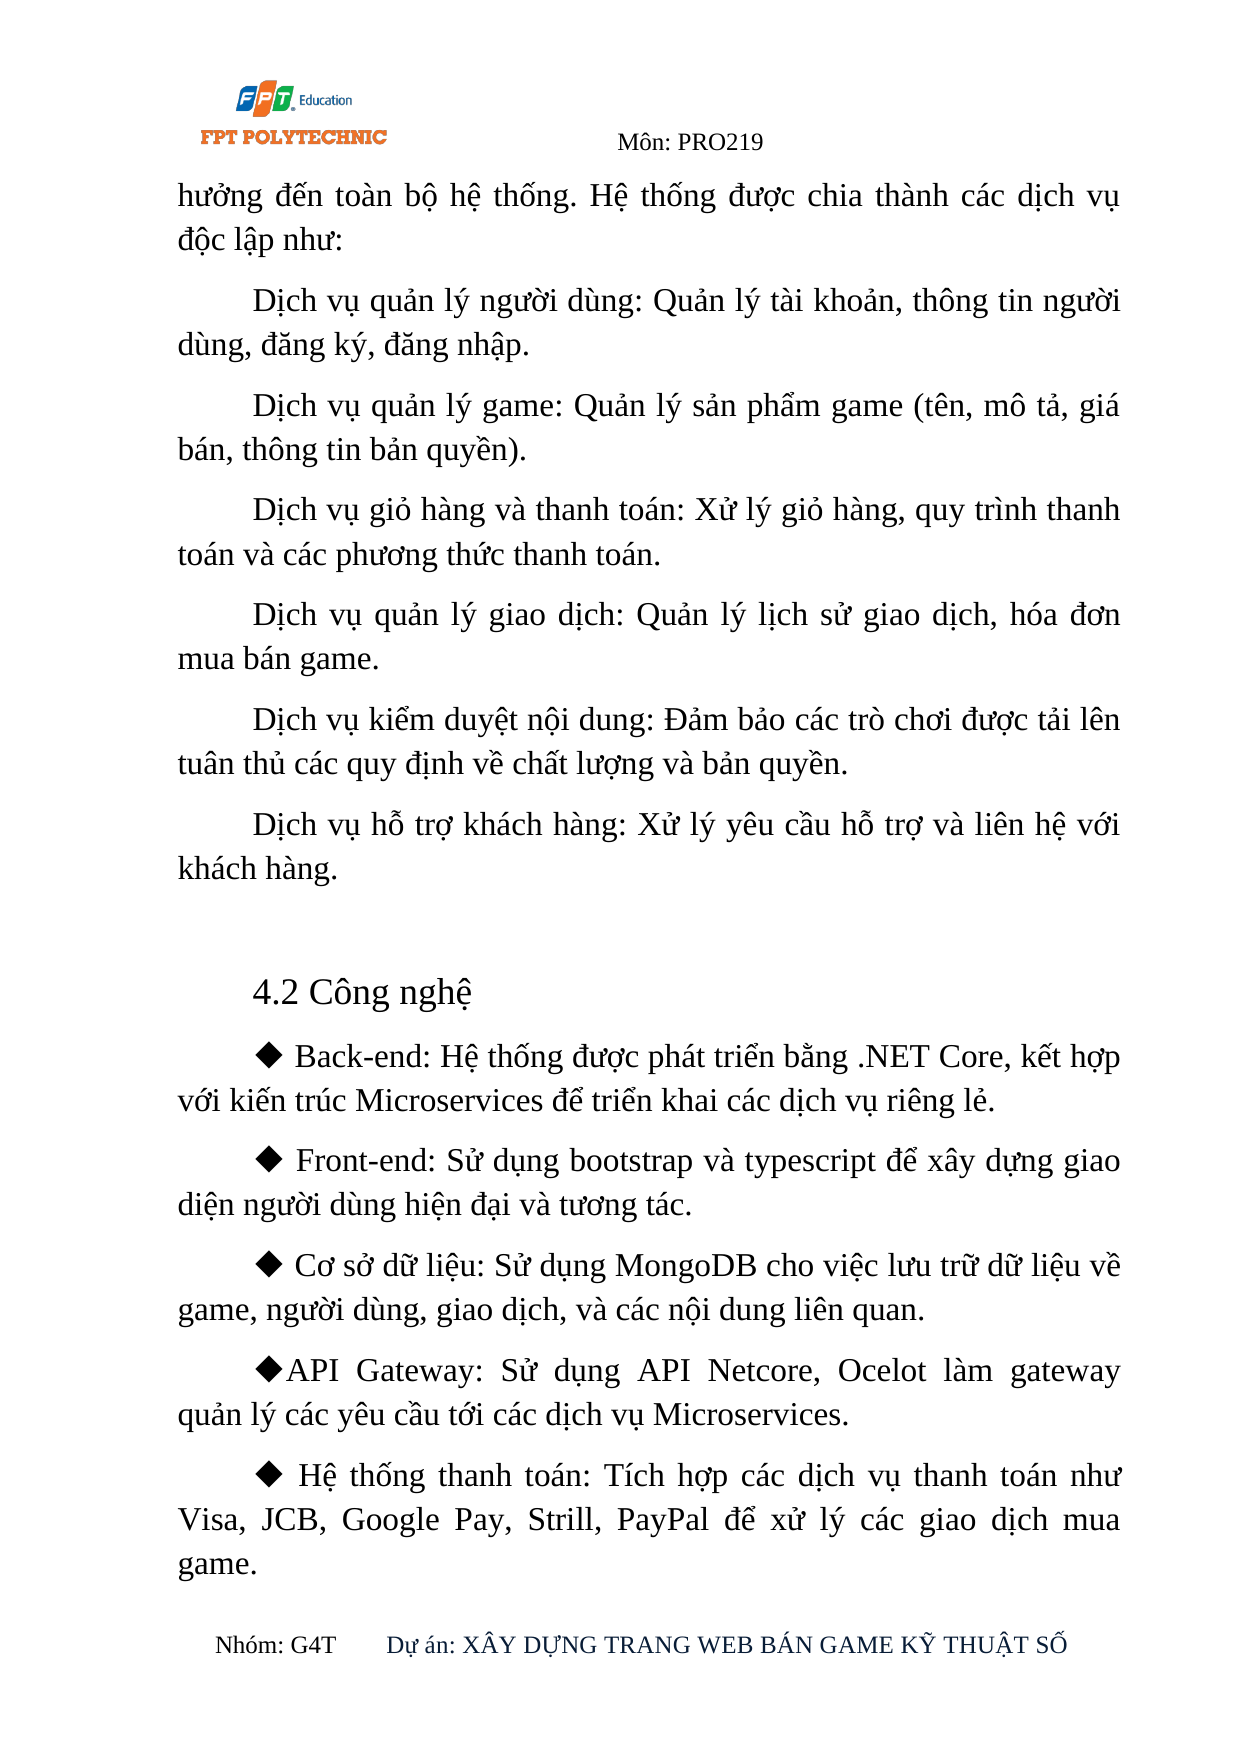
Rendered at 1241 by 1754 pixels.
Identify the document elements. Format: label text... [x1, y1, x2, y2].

list Front-end: Sử dụng bootstrap và typescript để xây dựng giao diện người dùng hiện đại và tương tác. [177, 1141, 1122, 1223]
list Dịch vụ hỗ trợ khách hàng: Xử lý yêu cầu hỗ trợ và liên hệ với khách hàng. [177, 804, 1122, 886]
list Dịch vụ quản lý người dùng: Quản lý tài khoản, thông tin người dùng, đăng ký, đăng nhập. [177, 280, 1122, 362]
picture [194, 75, 393, 150]
list Dịch vụ giỏ hàng và thanh toán: Xử lý giỏ hàng, quy trình thanh toán và các phương thức thanh toán. [177, 490, 1122, 572]
list Hệ thống thanh toán: Tích hợp các dịch vụ thanh toán như Visa, JCB, Google Pay, Strill, PayPal để xử lý các giao dịch mua game. [177, 1455, 1122, 1581]
list API Gateway: Sử dụng API Netcore, Ocelot làm gateway quản lý các yêu cầu tới các dịch vụ Microservices. [177, 1350, 1122, 1433]
list Cơ sở dữ liệu: Sử dụng MongoDB cho việc lưu trữ dữ liệu về game, người dùng, giao dịch, và các nội dung liên quan. [177, 1245, 1122, 1328]
list Dịch vụ quản lý game: Quản lý sản phẩm game (tên, mô tả, giá bán, thông tin bản quyền). [177, 385, 1122, 467]
list Back-end: Hệ thống được phát triển bằng .NET Core, kết hợp với kiến trúc Microservices để triển khai các dịch vụ riêng lẻ. [177, 1036, 1122, 1118]
list Dịch vụ kiểm duyệt nội dung: Đảm bảo các trò chơi được tải lên tuân thủ các quy định về chất lượng và bản quyền. [177, 699, 1122, 782]
list 4.2 Công nghệ [177, 969, 1122, 1013]
list Dịch vụ quản lý giao dịch: Quản lý lịch sử giao dịch, hóa đơn mua bán game. [177, 594, 1122, 677]
